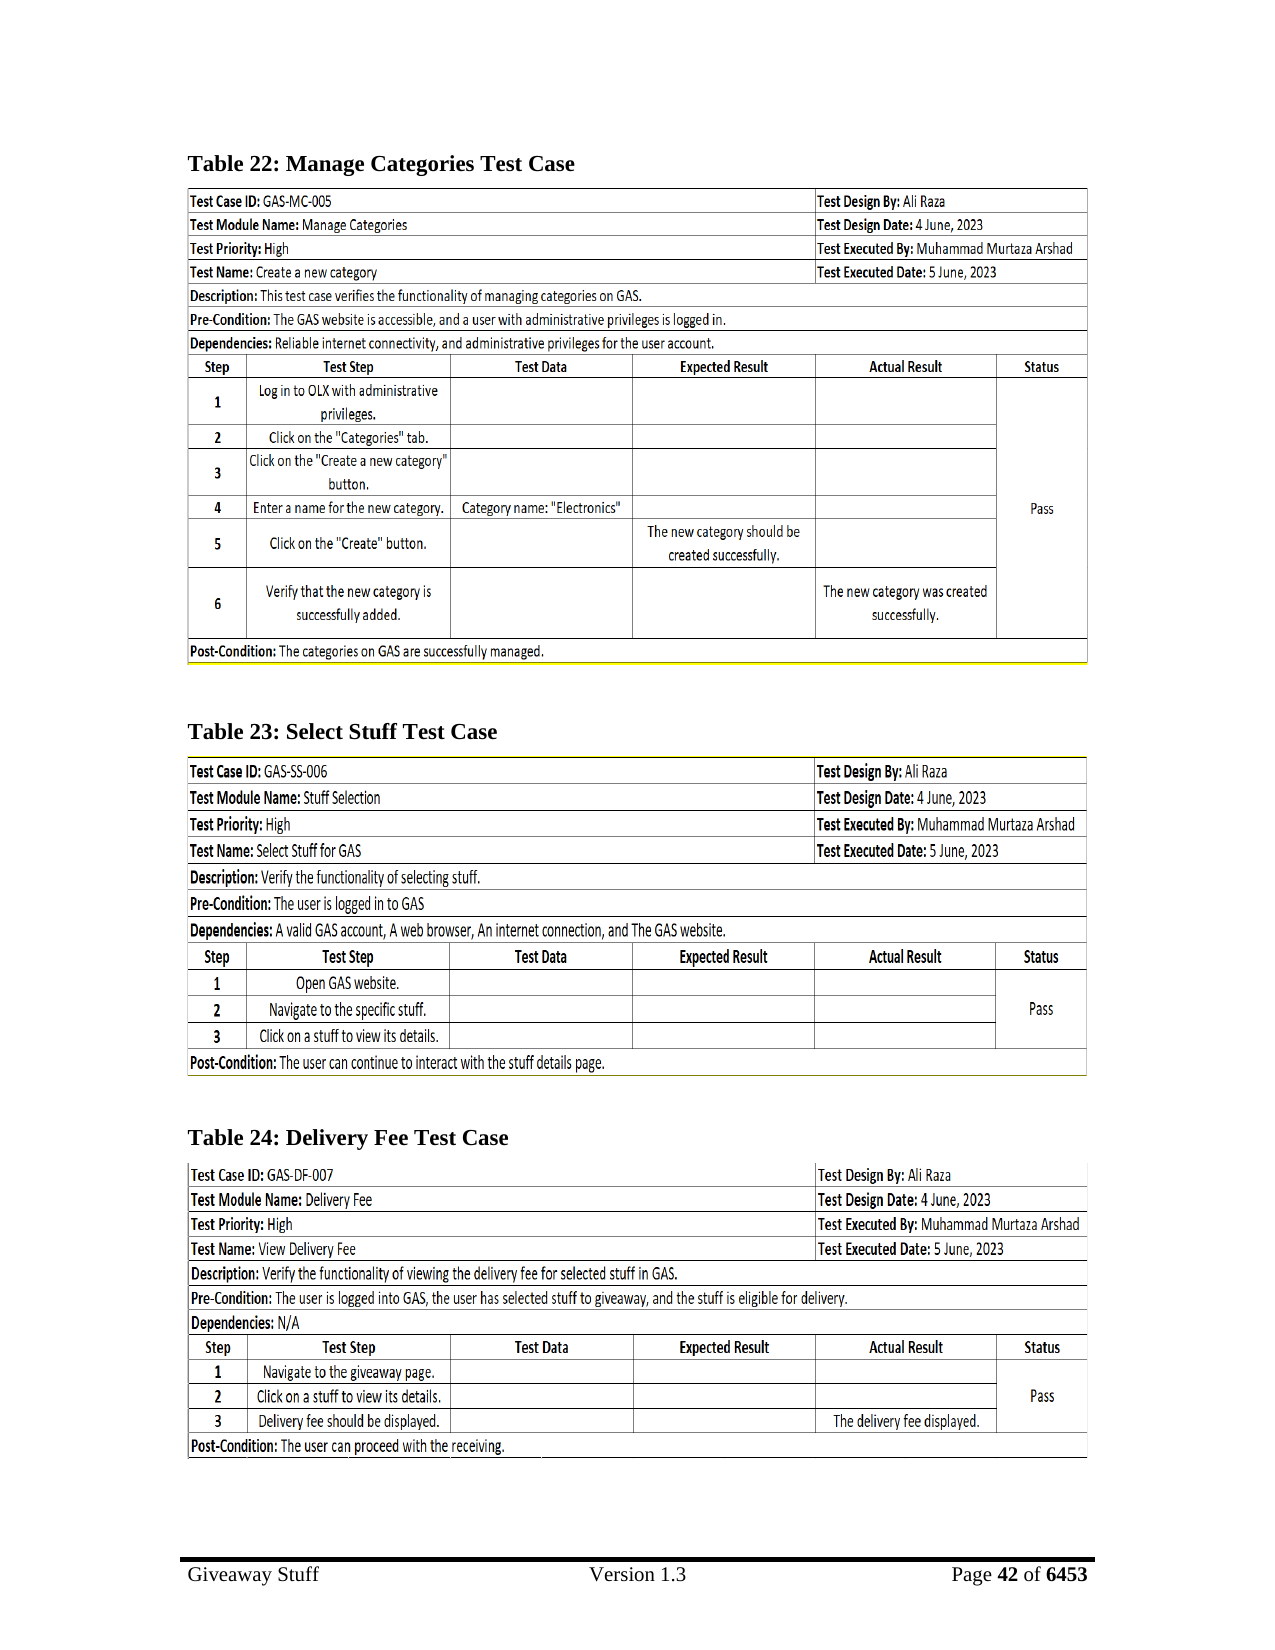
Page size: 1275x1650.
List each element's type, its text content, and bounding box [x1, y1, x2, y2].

picture [187, 756, 1087, 1076]
picture [187, 188, 1088, 665]
picture [187, 1163, 1088, 1459]
